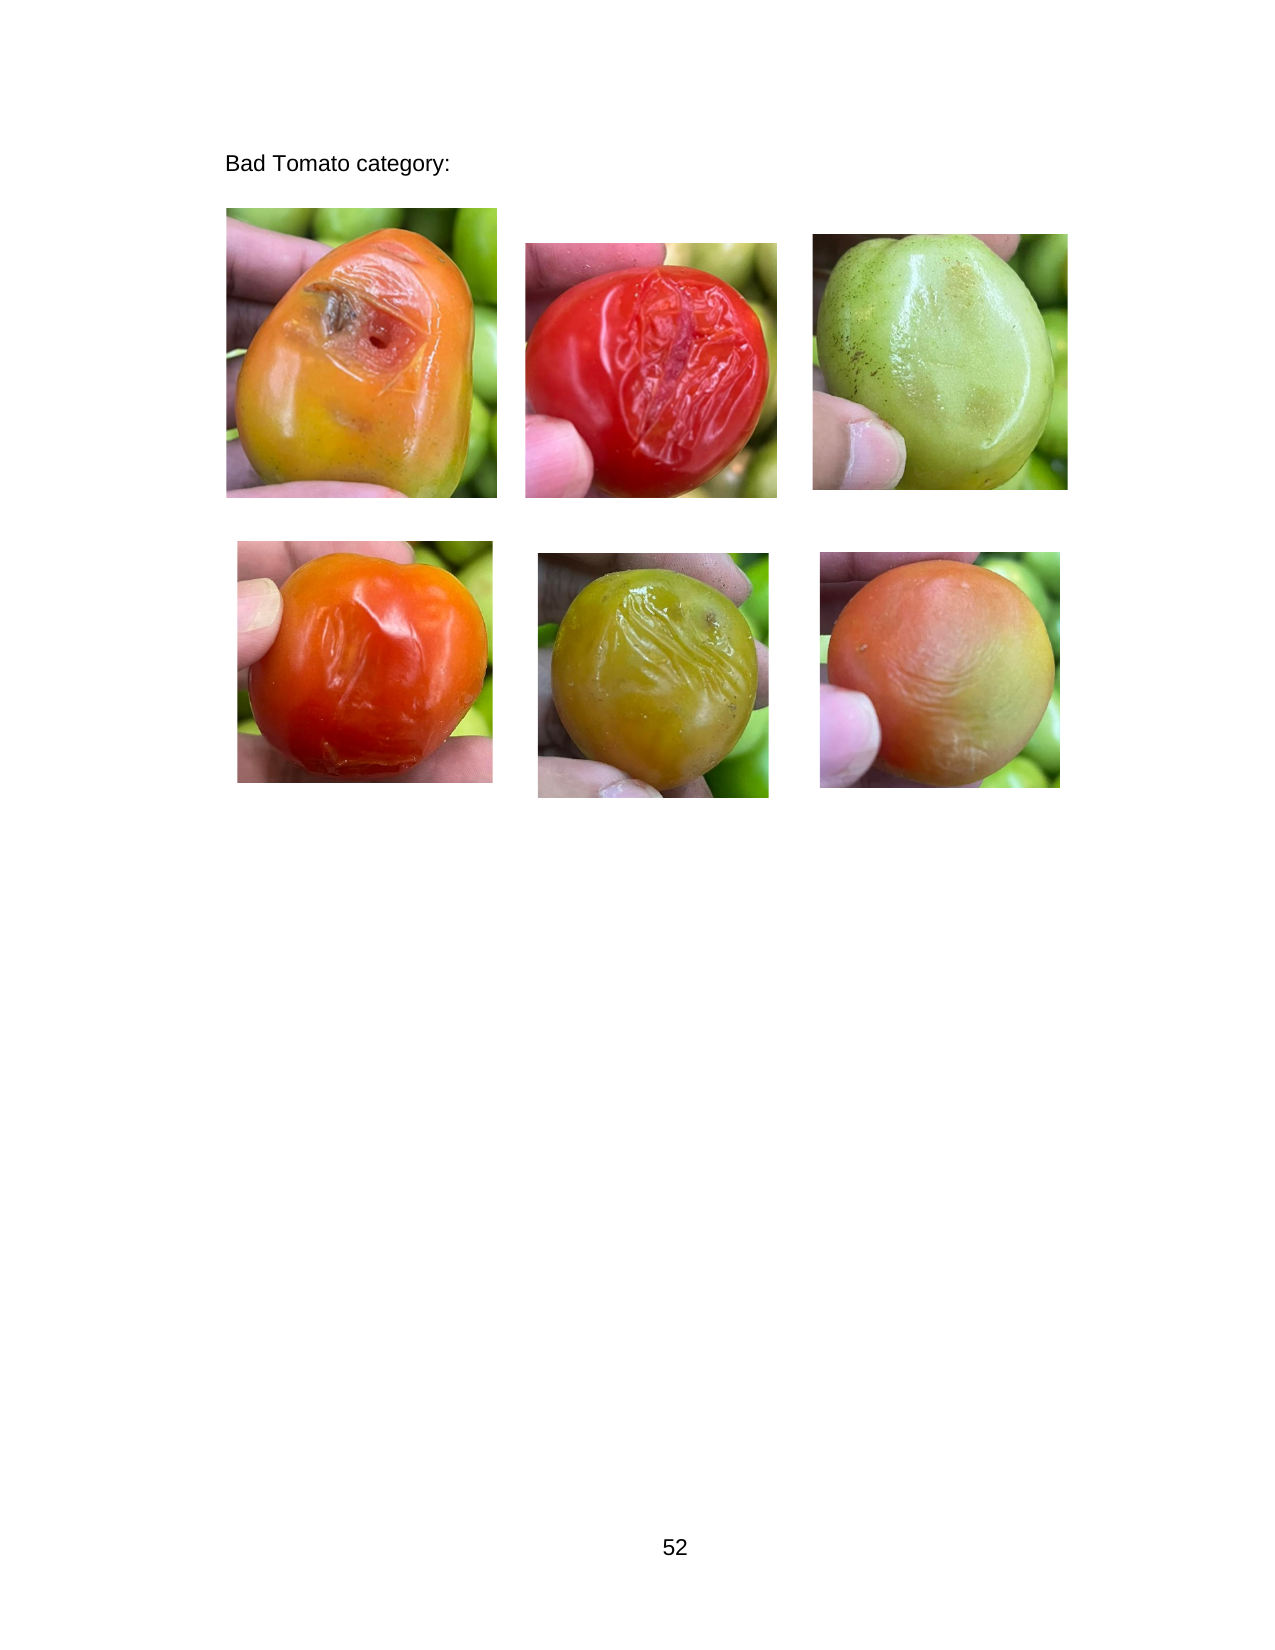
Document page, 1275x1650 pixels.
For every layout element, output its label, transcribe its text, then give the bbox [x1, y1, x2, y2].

picture [819, 552, 1064, 791]
picture [811, 234, 1067, 488]
picture [225, 208, 497, 496]
picture [523, 243, 777, 497]
picture [236, 541, 498, 787]
picture [537, 553, 773, 802]
text Bad Tomato category: [225, 150, 1125, 176]
